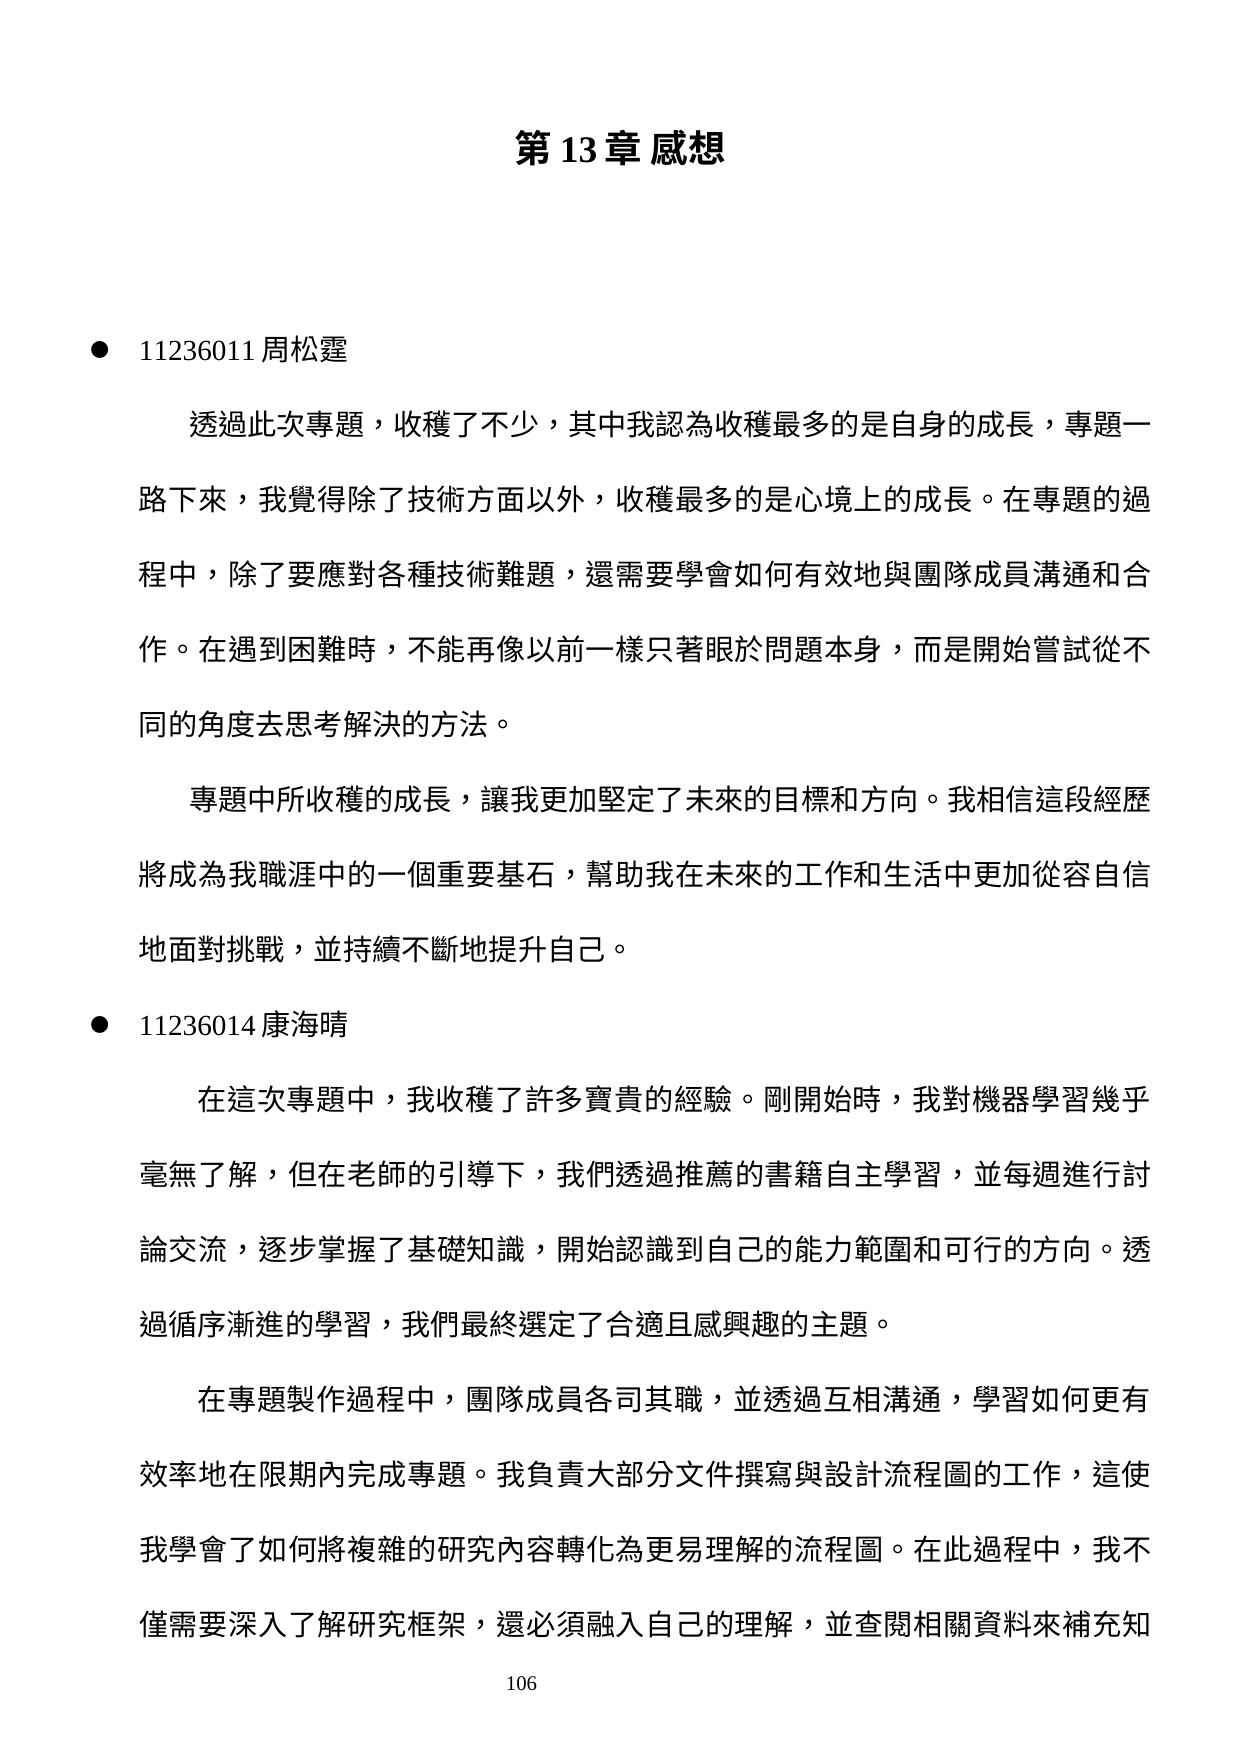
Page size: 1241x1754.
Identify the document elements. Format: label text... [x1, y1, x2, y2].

text 專題中所收穫的成長，讓我更加堅定了未來的目標和方向。我相信這段經歷將成為我職涯中的一個重要基石，幫助我在未來的工作和生活中更加從容自信地面對挑戰，並持續不斷地提升自己。 [139, 761, 1152, 986]
text 透過此次專題，收穫了不少，其中我認為收穫最多的是自身的成長，專題一路下來，我覺得除了技術方面以外，收穫最多的是心境上的成長。在專題的過程中，除了要應對各種技術難題，還需要學會如何有效地與團隊成員溝通和合作。在遇到困難時，不能再像以前一樣只著眼於問題本身，而是開始嘗試從不同的角度去思考解決的方法。 [139, 386, 1152, 761]
list 11236011周松霆 [89, 311, 1152, 386]
subtitle 第13章 感想 [89, 108, 1152, 183]
list 在這次專題中，我收穫了許多寶貴的經驗。剛開始時，我對機器學習幾乎毫無了解，但在老師的引導下，我們透過推薦的書籍自主學習，並每週進行討論交流，逐步掌握了基礎知識，開始認識到自己的能力範圍和可行的方向。透過循序漸進的學習，我們最終選定了合適且感興趣的主題。 [139, 1061, 1152, 1361]
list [139, 1361, 1152, 1661]
list 11236014康海晴 [89, 986, 1152, 1061]
